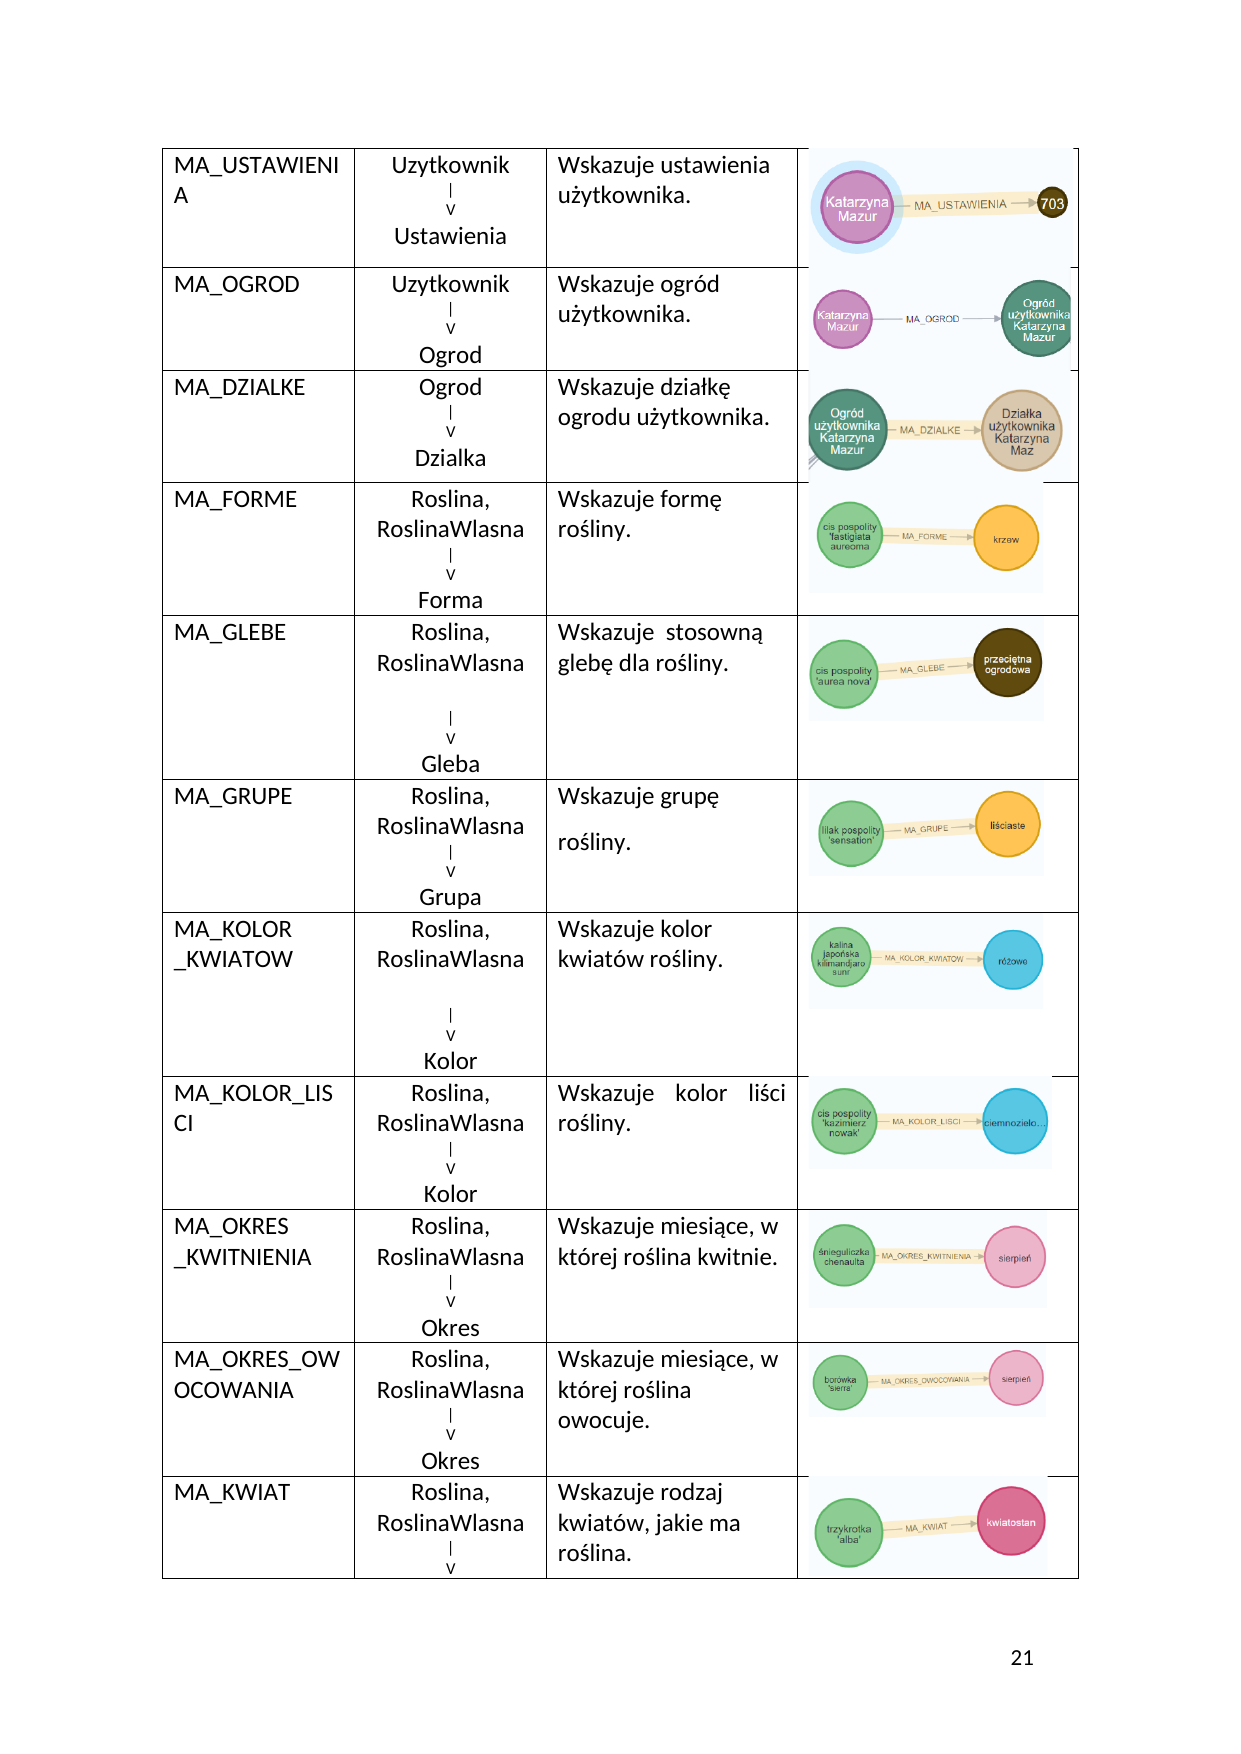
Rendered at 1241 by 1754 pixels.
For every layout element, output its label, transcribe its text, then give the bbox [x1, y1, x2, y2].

picture [808, 1343, 1046, 1417]
table_cell Ogrod | V Dzialka [355, 371, 546, 482]
table_cell [798, 780, 1078, 912]
table_cell Wskazuje działkę ogrodu użytkownika. [547, 371, 797, 482]
picture [808, 1076, 1052, 1169]
table_cell MA_KOLOR_LISCI [163, 1077, 354, 1209]
table_cell [1071, 371, 1078, 482]
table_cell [547, 1477, 797, 1578]
table_cell [1074, 149, 1078, 267]
table_cell Wskazuje miesiące, w której roślina owocuje. [547, 1343, 797, 1476]
picture [808, 1210, 1048, 1308]
picture [808, 1476, 1048, 1576]
table_cell [1071, 268, 1078, 370]
table_cell MA_OKRES _KWITNIENIA [163, 1210, 354, 1342]
table_cell MA_KWIAT [163, 1477, 354, 1578]
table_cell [355, 1477, 546, 1578]
table_cell [798, 371, 808, 482]
table_cell Uzytkownik | V Ustawienia [355, 149, 546, 267]
table_cell Wskazuje kolor liści rośliny. [547, 1077, 797, 1209]
table_cell Roslina, RoslinaWlasna | V Grupa [355, 780, 546, 912]
table_cell Roslina, RoslinaWlasna | V Okres [355, 1210, 546, 1342]
table_cell Roslina, RoslinaWlasna | V Kolor [355, 1077, 546, 1209]
table_cell MA_OKRES_OWOCOWANIA [163, 1343, 354, 1476]
table_cell Wskazuje ustawienia użytkownika. [547, 149, 797, 267]
table_cell Roslina, RoslinaWlasna | V Forma [355, 483, 546, 615]
table_cell MA_DZIALKE [163, 371, 354, 482]
table_cell MA_GRUPE [163, 780, 354, 912]
table_cell Wskazuje stosowną glebę dla rośliny. [547, 616, 797, 779]
table_cell Wskazuje ogród użytkownika. [547, 268, 797, 370]
table_cell MA_OGROD [163, 268, 354, 370]
table_cell Roslina, RoslinaWlasna | V Okres [355, 1343, 546, 1476]
table_cell Roslina, RoslinaWlasna | V Kolor [355, 913, 546, 1076]
table_cell MA_FORME [163, 483, 354, 615]
table_cell [798, 616, 1078, 779]
table_cell Roslina, RoslinaWlasna | V Gleba [355, 616, 546, 779]
table_cell MA_KOLOR _KWIATOW [163, 913, 354, 1076]
picture [808, 616, 1044, 721]
picture [808, 780, 1044, 876]
table_cell [798, 1077, 1078, 1209]
table_cell [798, 268, 808, 370]
table_cell MA_GLEBE [163, 616, 354, 779]
picture [808, 913, 1044, 1009]
table_cell [798, 913, 1078, 1076]
table_cell [798, 149, 808, 267]
table_cell [798, 1477, 1078, 1578]
table_cell [798, 483, 1078, 615]
picture [808, 148, 1074, 593]
table_cell Wskazuje kolor kwiatów rośliny. [547, 913, 797, 1076]
table_cell [798, 1210, 1078, 1342]
table_cell [798, 1343, 1078, 1476]
table_cell MA_USTAWIENIA [163, 149, 354, 267]
table_cell Wskazuje formę rośliny. [547, 483, 797, 615]
table_cell Uzytkownik | V Ogrod [355, 268, 546, 370]
table_cell Wskazuje miesiące, w której roślina kwitnie. [547, 1210, 797, 1342]
table_cell Wskazuje grupę rośliny. [547, 780, 797, 912]
